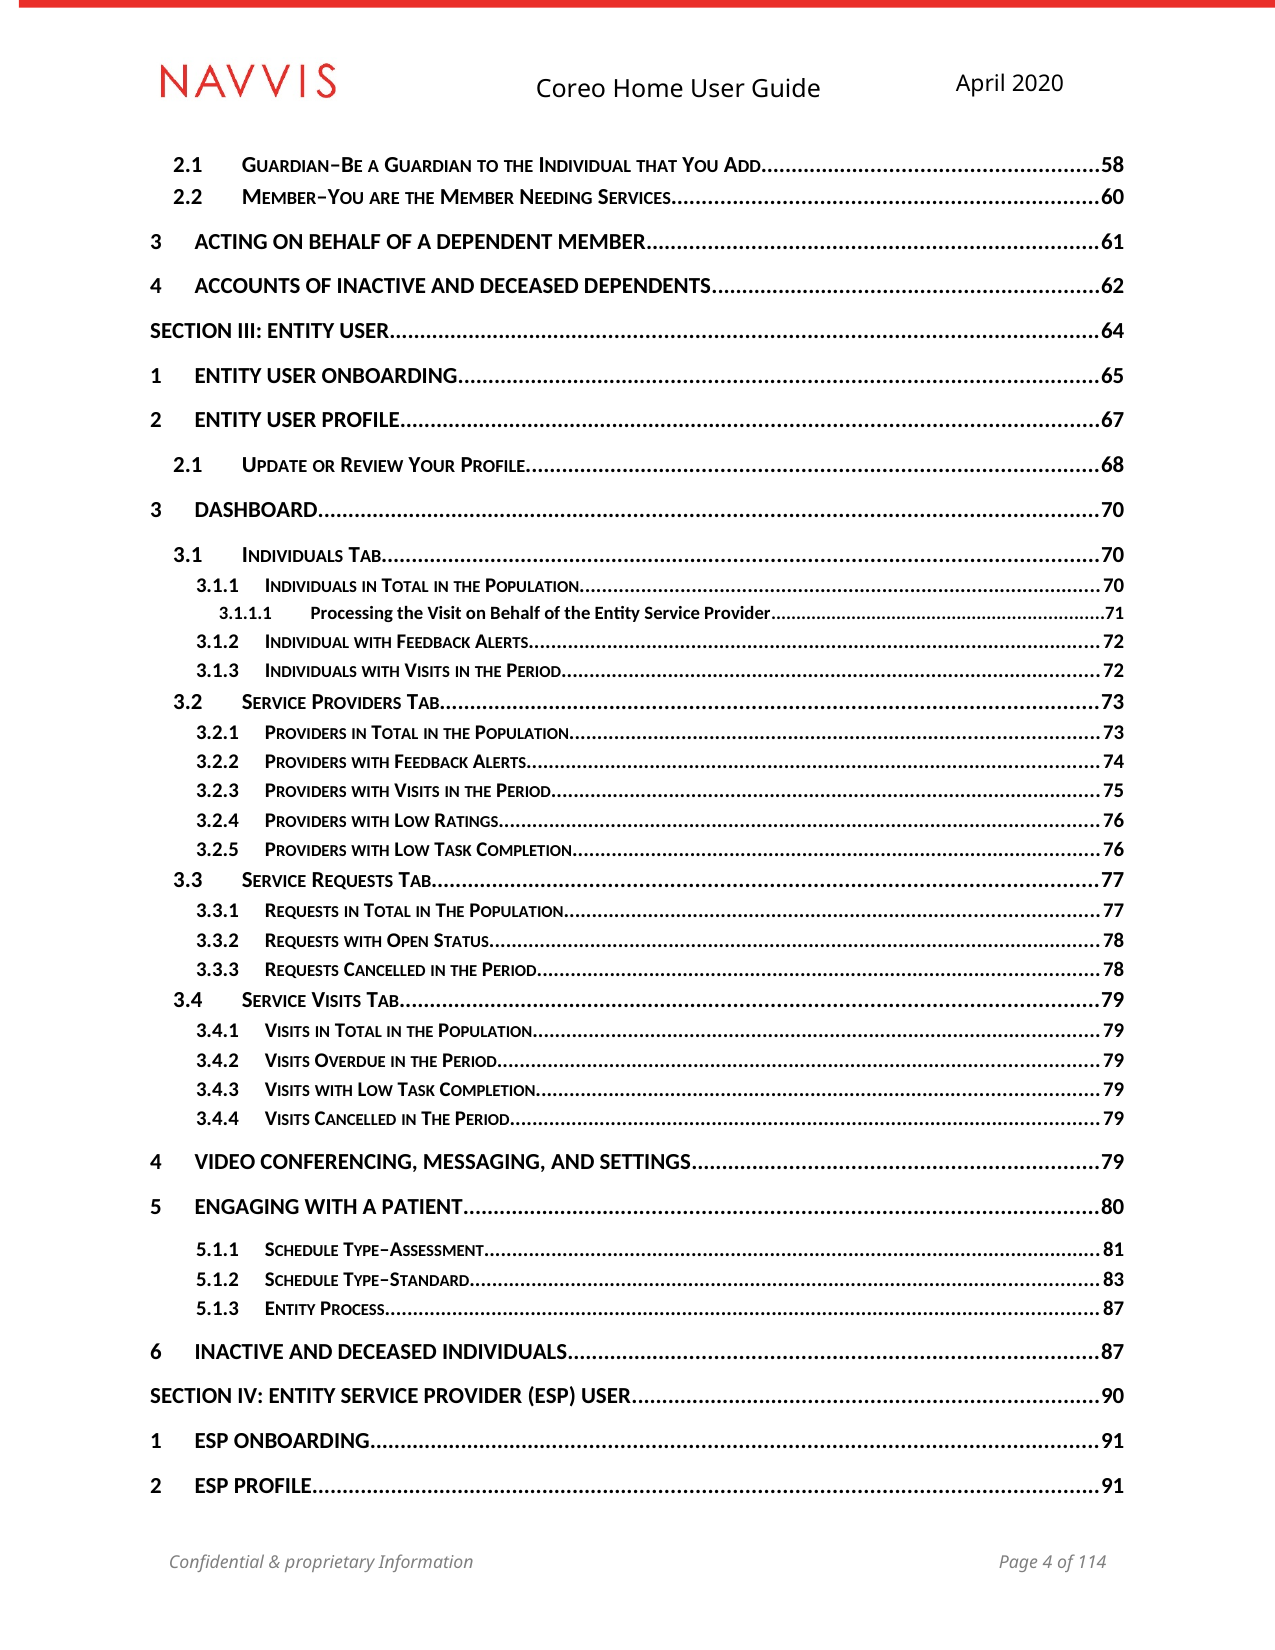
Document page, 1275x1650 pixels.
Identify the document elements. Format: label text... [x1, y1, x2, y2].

text 1 Entity User Onboarding 65 [150, 361, 1125, 389]
text 2 ESP Profile 91 [150, 1471, 1125, 1499]
text 5.1.2 Schedule Type–Standard 83 [196, 1266, 1125, 1291]
text 3.3.2 Requests with Open Status 78 [196, 927, 1125, 952]
text 3.1.1.1 Processing the Visit on Behalf of the Entity Service Provider 71 [219, 601, 1125, 624]
text 3.2.5 Providers with Low Task Completion 76 [196, 836, 1125, 861]
text 3.2.2 Providers with Feedback Alerts 74 [196, 748, 1125, 774]
text 5 Engaging with a Patient 80 [150, 1192, 1125, 1220]
text Section III: Entity User 64 [150, 316, 1125, 344]
text Section IV: Entity Service Provider (ESP) User 90 [150, 1381, 1125, 1409]
text 1 ESP Onboarding 91 [150, 1426, 1125, 1454]
text 3.4.1 Visits in Total in the Population 79 [196, 1017, 1125, 1043]
text 3 Dashboard 70 [150, 495, 1125, 523]
text 3.4.3 Visits with Low Task Completion 79 [196, 1076, 1125, 1101]
text 2.2 Member–You are the Member Needing Services 60 [173, 182, 1125, 210]
text 2.1 Guardian–Be a Guardian to the Individual that You Add 58 [173, 150, 1125, 178]
text 4 Video Conferencing, Messaging, and Settings 79 [150, 1147, 1125, 1175]
text 3.2.4 Providers with Low Ratings 76 [196, 807, 1125, 832]
text 2 Entity User Profile 67 [150, 406, 1125, 434]
text 3.1 Individuals Tab 70 [173, 540, 1125, 568]
text 5.1.1 Schedule Type–Assessment 81 [196, 1236, 1125, 1262]
text 3.3.3 Requests Cancelled in the Period 78 [196, 956, 1125, 981]
text 3.2.3 Providers with Visits in the Period 75 [196, 777, 1125, 803]
text 3.1.2 Individual with Feedback Alerts 72 [196, 628, 1125, 654]
text 3.2 Service Providers Tab 73 [173, 687, 1125, 715]
picture [150, 57, 346, 105]
text 3.4 Service Visits Tab 79 [173, 985, 1125, 1013]
text 3.2.1 Providers in Total in the Population 73 [196, 719, 1125, 744]
text 3.1.3 Individuals with Visits in the Period 72 [196, 657, 1125, 683]
text 3.4.2 Visits Overdue in the Period 79 [196, 1047, 1125, 1072]
text 3.1.1 Individuals in Total in the Population 70 [196, 572, 1125, 597]
text 3.4.4 Visits Cancelled in The Period 79 [196, 1105, 1125, 1131]
text 4 Accounts of Inactive and Deceased Dependents 62 [150, 272, 1125, 299]
text 6 Inactive and Deceased Individuals 87 [150, 1337, 1125, 1365]
text 3.3.1 Requests in Total in The Population 77 [196, 897, 1125, 923]
text 5.1.3 Entity Process 87 [196, 1295, 1125, 1320]
text 3 Acting on Behalf of a Dependent Member 61 [150, 227, 1125, 255]
text 3.3 Service Requests Tab 77 [173, 865, 1125, 893]
text 2.1 Update or Review Your Profile 68 [173, 450, 1125, 478]
